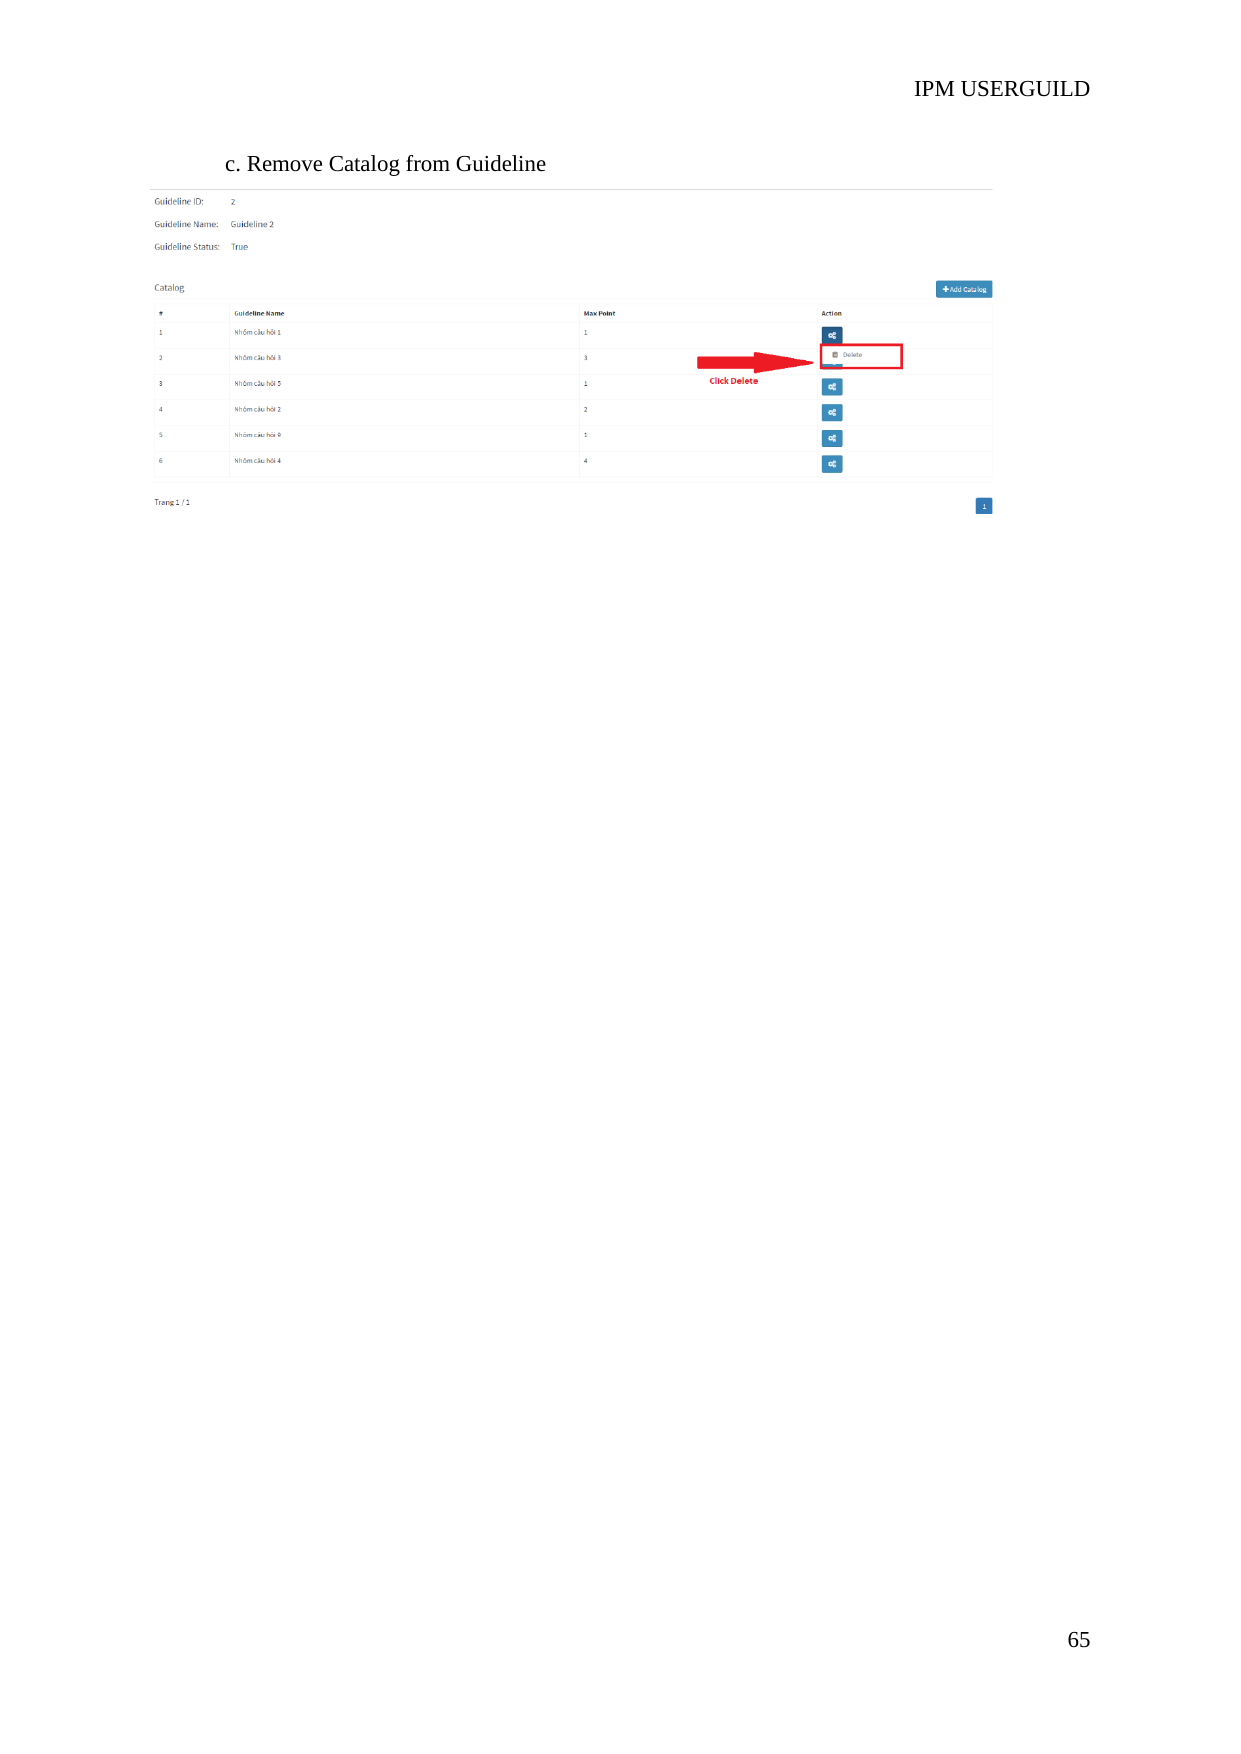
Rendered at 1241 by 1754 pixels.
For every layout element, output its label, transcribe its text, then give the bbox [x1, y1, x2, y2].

picture [150, 189, 993, 514]
